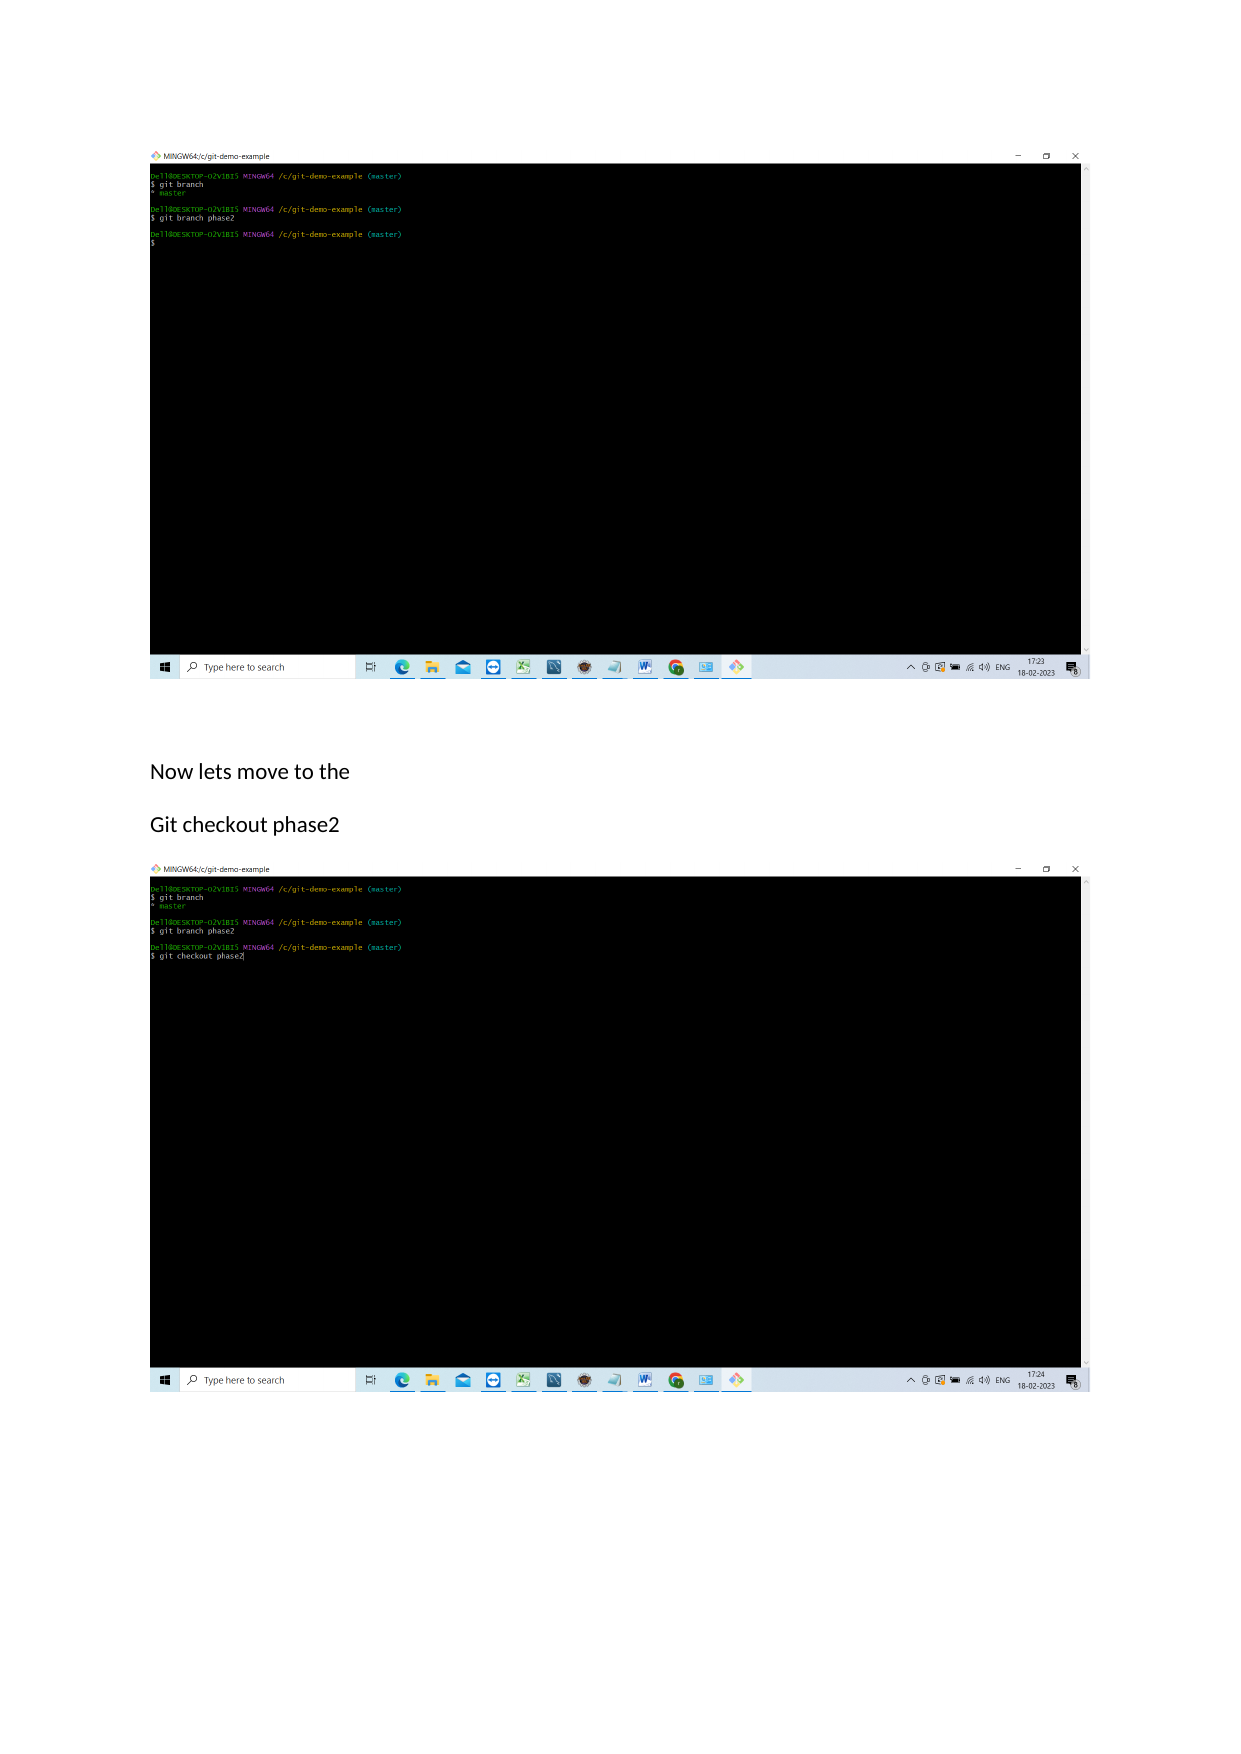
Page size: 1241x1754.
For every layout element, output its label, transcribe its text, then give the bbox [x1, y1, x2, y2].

text Now lets move to the [150, 757, 1090, 785]
picture [150, 862, 1091, 1392]
text Git checkout phase2 [150, 810, 1090, 838]
picture [150, 150, 1091, 679]
